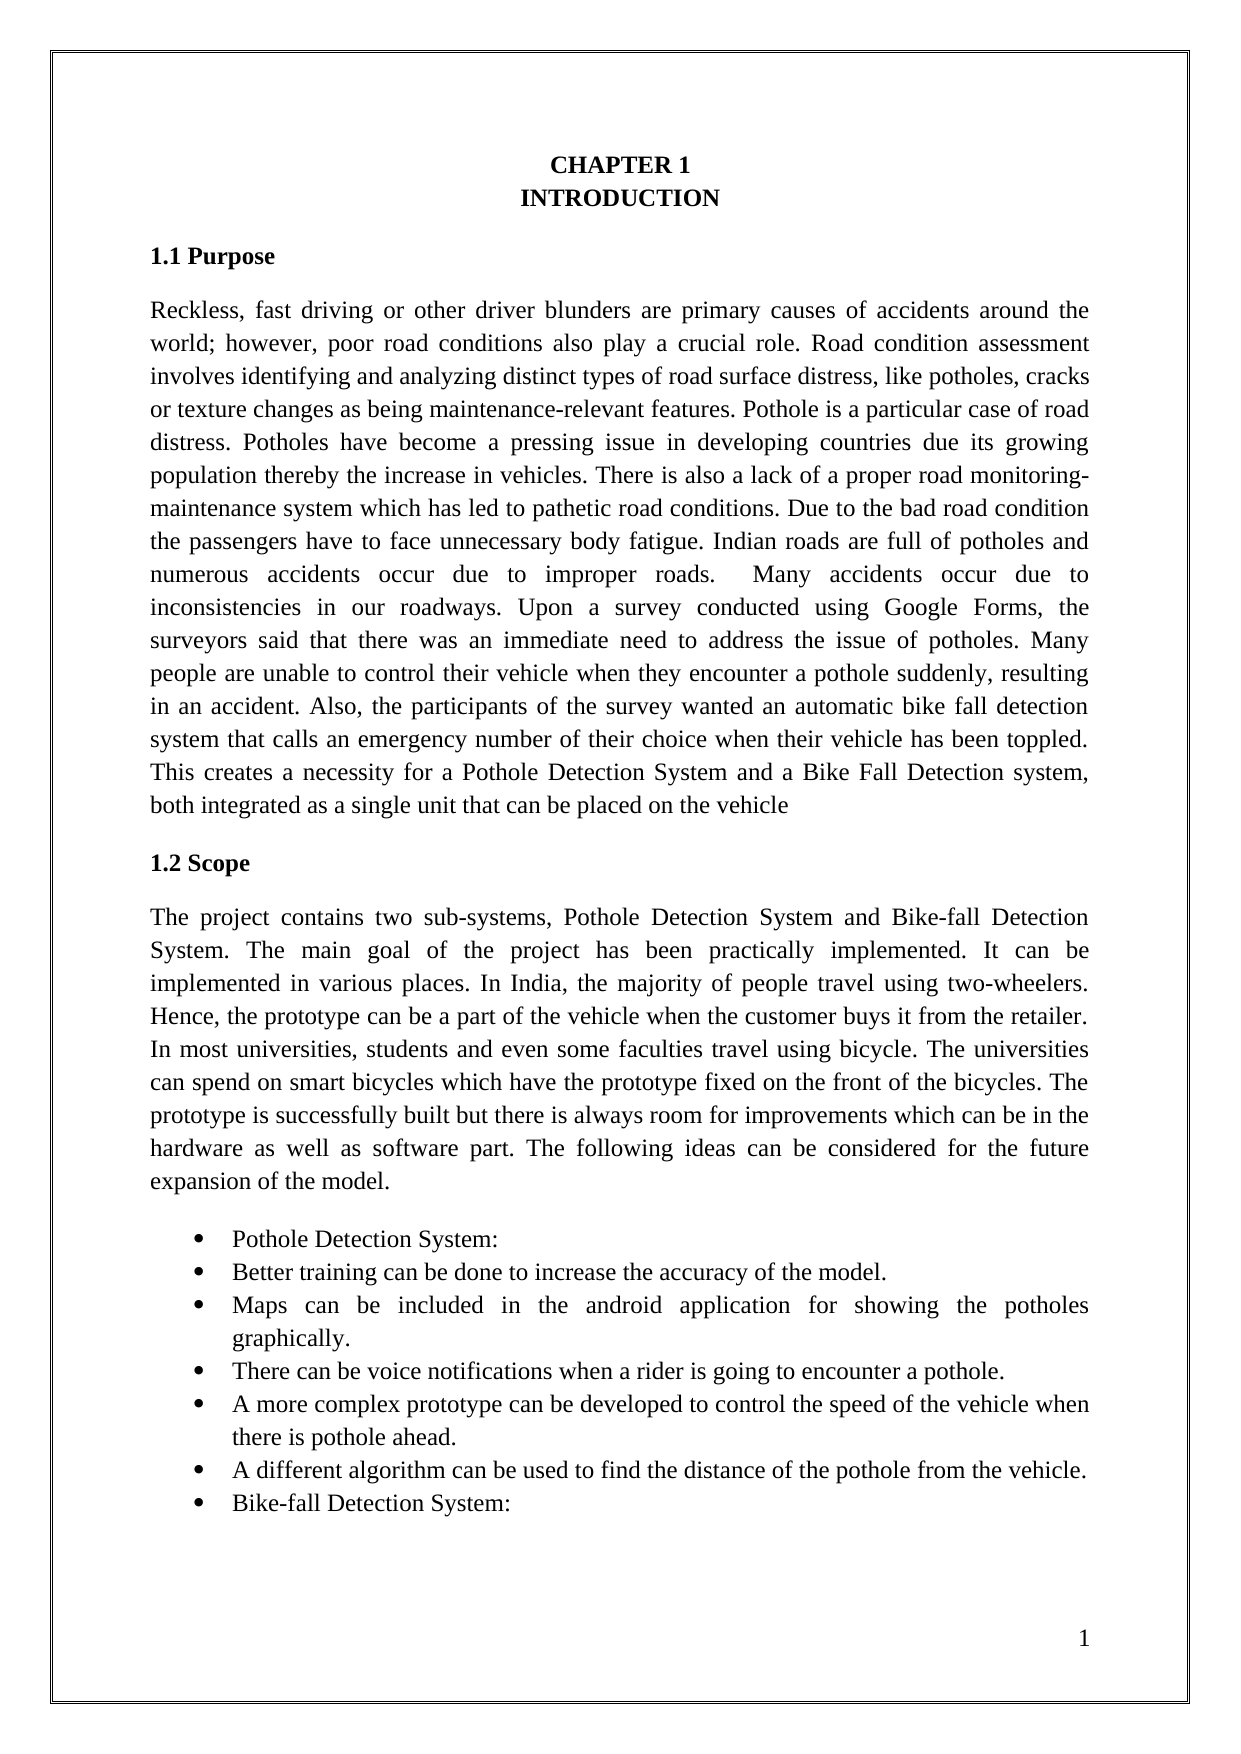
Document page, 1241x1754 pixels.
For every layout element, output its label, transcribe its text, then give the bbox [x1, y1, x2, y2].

text The project contains two sub-systems, Pothole Detection System and Bike-fall Detection System. The main goal of the project has been practically implemented. It can be implemented in various places. In India, the majority of people travel using two-wheelers. Hence, the prototype can be a part of the vehicle when the customer buys it from the retailer. In most universities, students and even some faculties travel using bicycle. The universities can spend on smart bicycles which have the prototype fixed on the front of the bicycles. The prototype is successfully built but there is always room for improvements which can be in the hardware as well as software part. The following ideas can be considered for the future expansion of the model. [150, 902, 1090, 1195]
list There can be voice notifications when a rider is going to encounter a pothole. [194, 1356, 1090, 1385]
text CHAPTER 1 [150, 150, 1090, 179]
list Purpose [150, 241, 1090, 270]
list Better training can be done to increase the accuracy of the model. [194, 1257, 1090, 1286]
list Scope [150, 848, 1090, 877]
list A different algorithm can be used to find the distance of the pothole from the vehicle. [194, 1455, 1090, 1484]
list Maps can be included in the android application for showing the potholes graphically. [194, 1290, 1090, 1352]
text Reckless, fast driving or other driver blunders are primary causes of accidents around the world; however, poor road conditions also play a crucial role. Road condition assessment involves identifying and analyzing distinct types of road surface distress, like potholes, cracks or texture changes as being maintenance-relevant features. Pothole is a particular case of road distress. Potholes have become a pressing issue in developing countries due its growing population thereby the increase in vehicles. There is also a lack of a proper road monitoring-maintenance system which has led to pathetic road conditions. Due to the bad road condition the passengers have to face unnecessary body fatigue. Indian roads are full of potholes and numerous accidents occur due to improper roads. Many accidents occur due to inconsistencies in our roadways. Upon a survey conducted using Google Forms, the surveyors said that there was an immediate need to address the issue of potholes. Many people are unable to control their vehicle when they encounter a pothole suddenly, resulting in an accident. Also, the participants of the survey wanted an automatic bike fall detection system that calls an emergency number of their choice when their vehicle has been toppled. This creates a necessity for a Pothole Detection System and a Bike Fall Detection system, both integrated as a single unit that can be placed on the vehicle [150, 295, 1090, 819]
list Bike-fall Detection System: [194, 1488, 1090, 1517]
list Pothole Detection System: [194, 1224, 1090, 1253]
text INTRODUCTION [150, 183, 1090, 212]
list A more complex prototype can be developed to control the speed of the vehicle when there is pothole ahead. [194, 1389, 1090, 1451]
